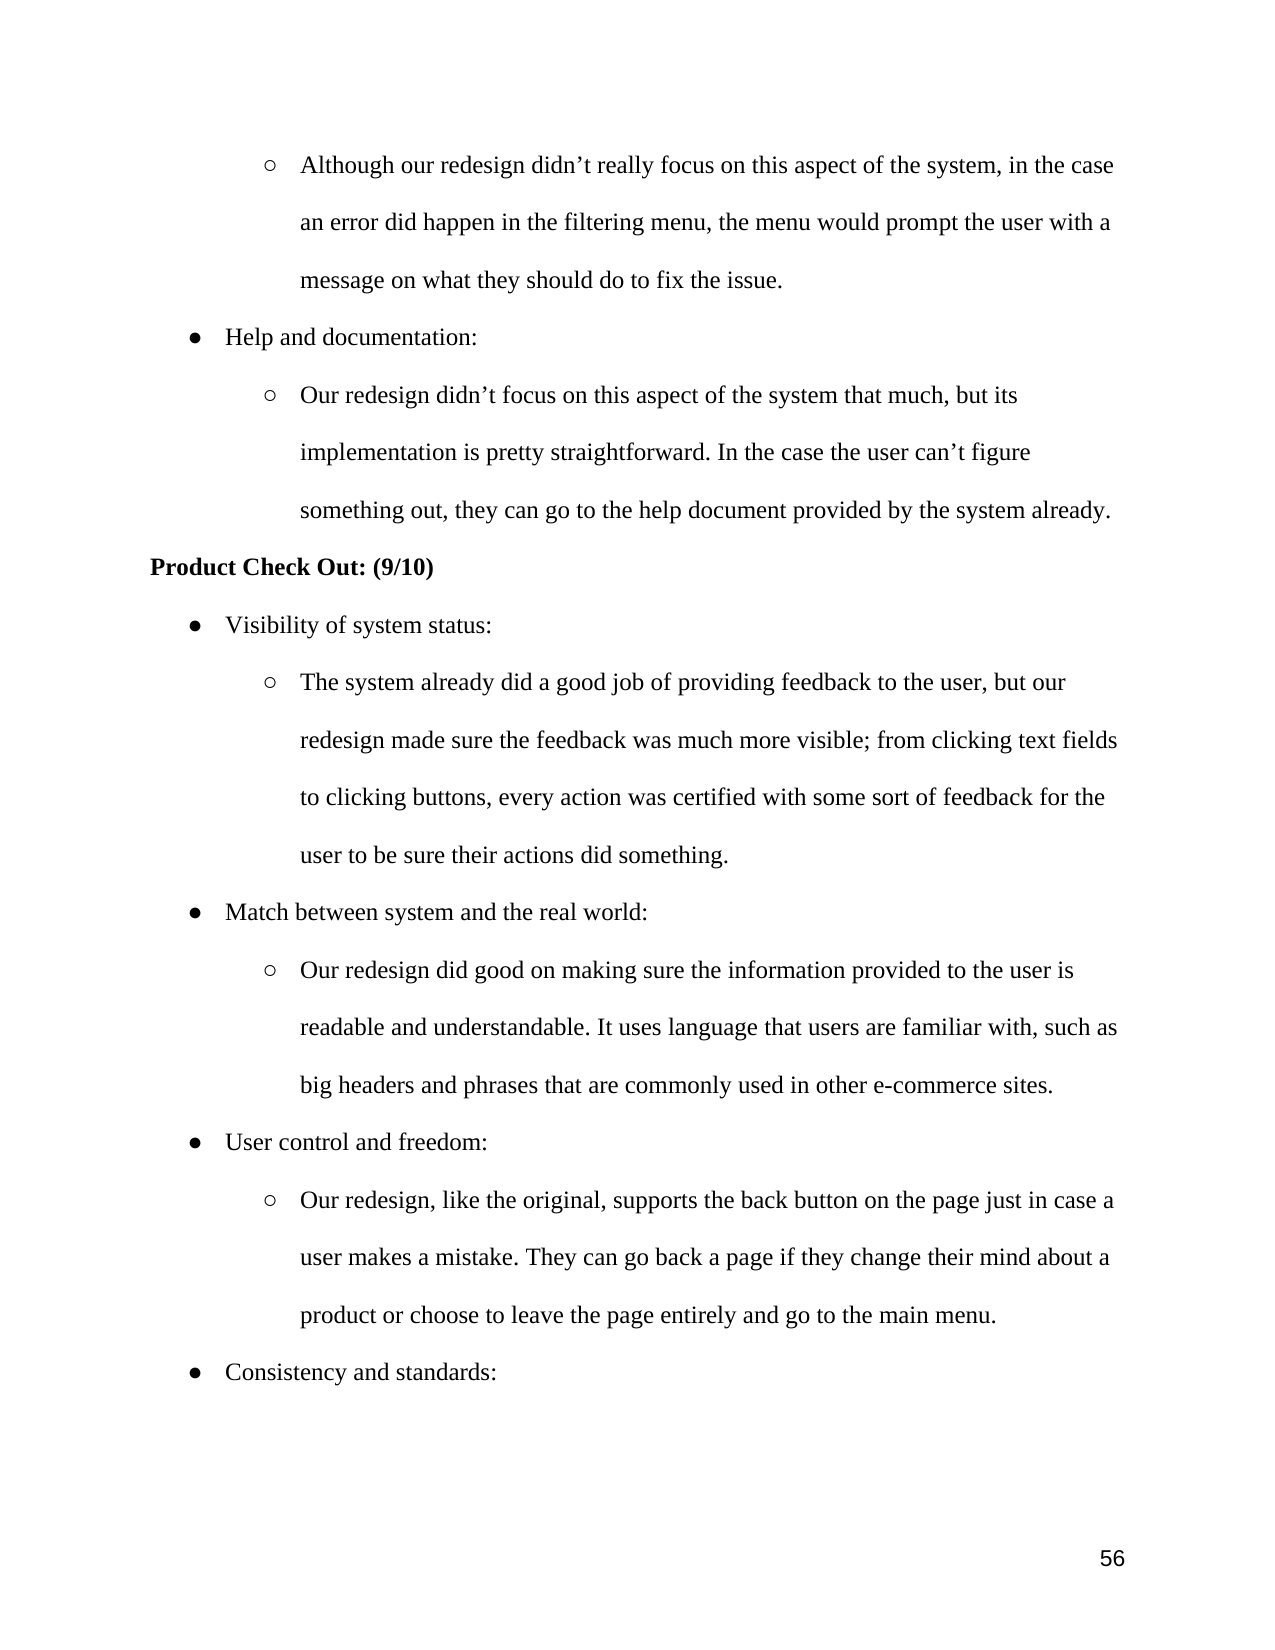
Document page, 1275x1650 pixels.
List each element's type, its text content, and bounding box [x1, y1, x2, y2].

list Although our redesign didn’t really focus on this aspect of the system, in the case an error did happen in the filtering menu, the menu would prompt the user with a message on what they should do to fix the issue. [262, 150, 1125, 294]
list Consistency and standards: [187, 1357, 1125, 1386]
list Our redesign didn’t focus on this aspect of the system that much, but its implementation is pretty straightforward. In the case the user can’t figure something out, they can go to the help document provided by the system already. [262, 380, 1125, 524]
list Our redesign did good on making sure the information provided to the user is readable and understandable. It uses language that users are familiar with, such as big headers and phrases that are commonly used in other e-commerce sites. [262, 955, 1125, 1099]
list Visibility of system status: [187, 610, 1125, 639]
list Match between system and the real world: [187, 897, 1125, 926]
text Product Check Out: (9/10) [150, 552, 1125, 581]
list The system already did a good job of providing feedback to the user, but our redesign made sure the feedback was much more visible; from clicking text fields to clicking buttons, every action was certified with some sort of feedback for the user to be sure their actions did something. [262, 667, 1125, 869]
list Help and documentation: [187, 322, 1125, 351]
list Our redesign, like the original, supports the back button on the page just in case a user makes a mistake. They can go back a page if they change their mind about a product or choose to leave the page entirely and go to the main menu. [262, 1185, 1125, 1329]
list User control and freedom: [187, 1127, 1125, 1156]
